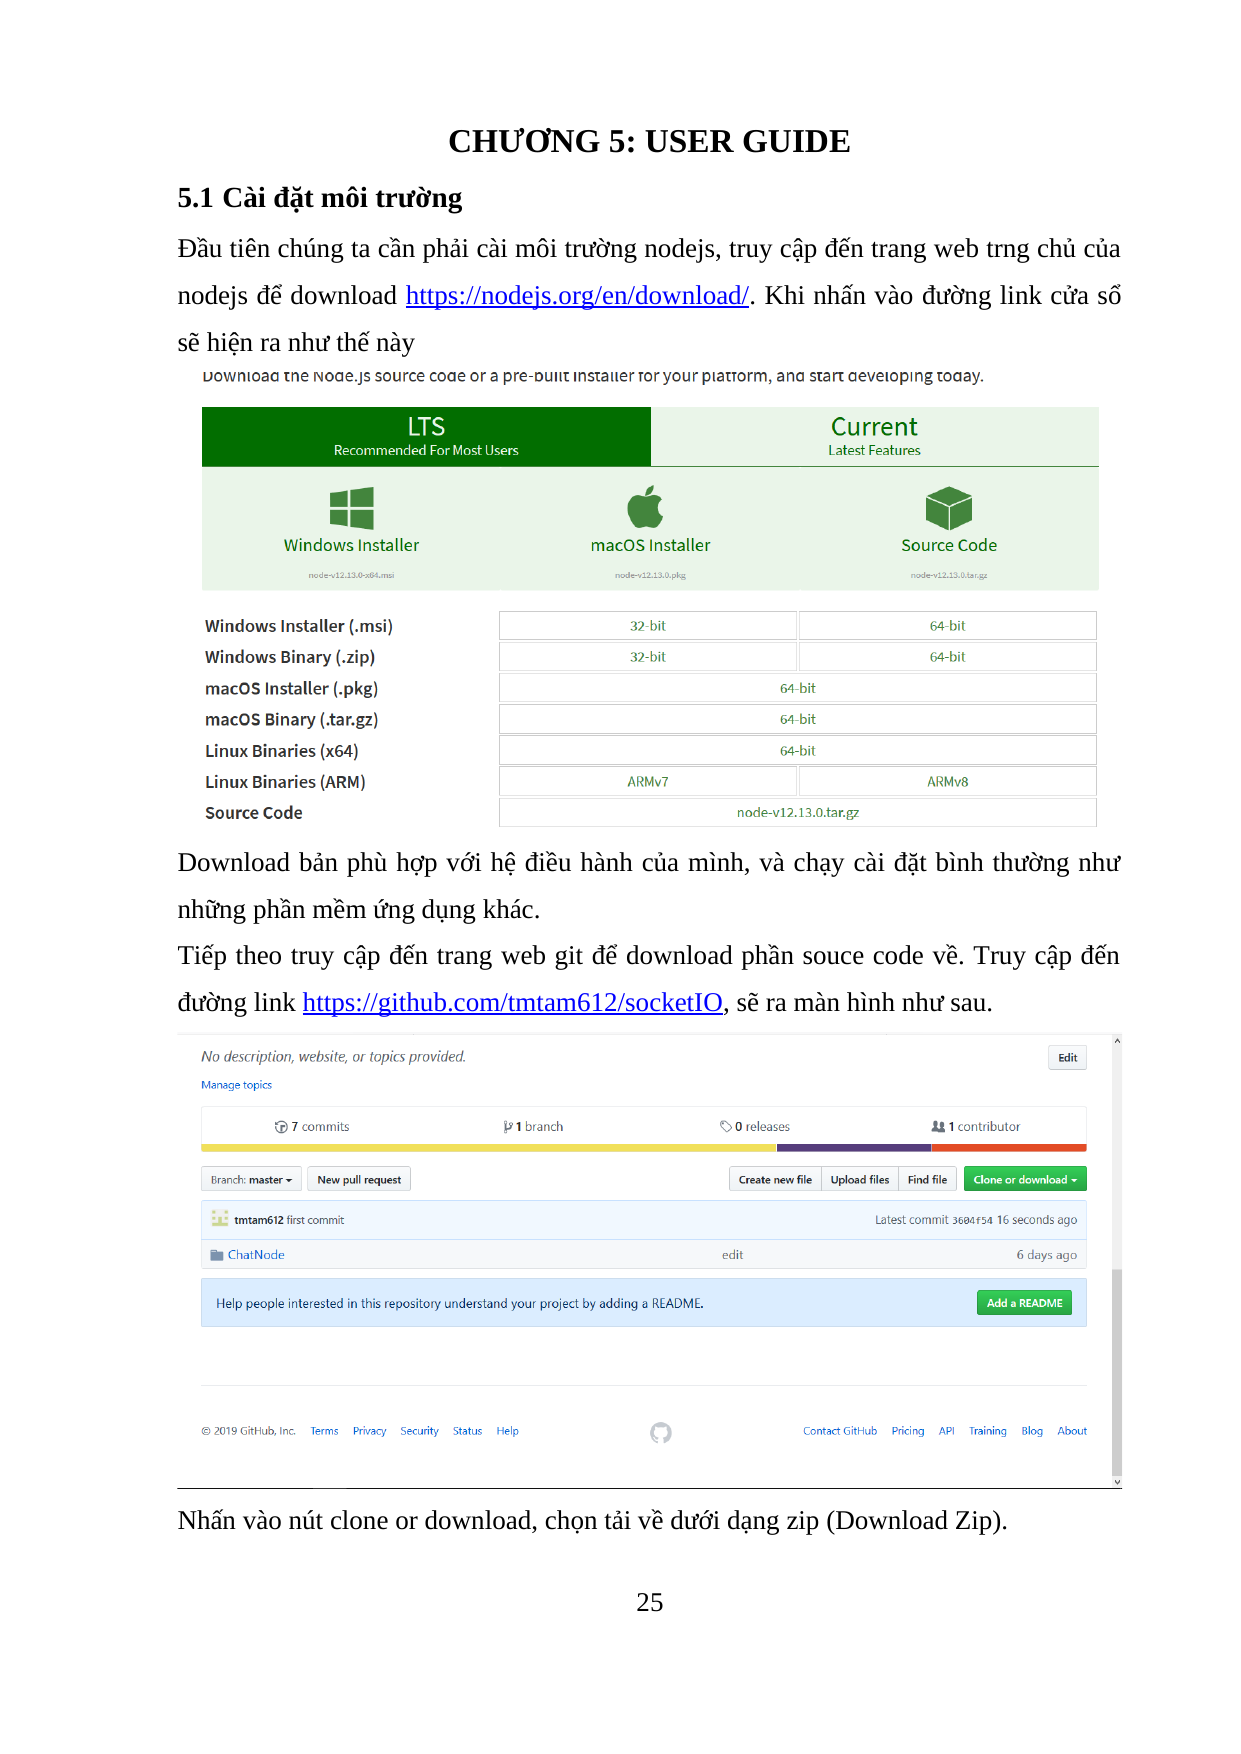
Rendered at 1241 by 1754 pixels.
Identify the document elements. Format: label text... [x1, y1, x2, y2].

text Download bản phù hợp với hệ điều hành của mình, và chạy cài đặt bình thường như những phần mềm ứng dụng khác. [177, 846, 1122, 924]
text 5.1 Cài đặt môi trường [177, 180, 1122, 213]
text Nhấn vào nút clone or download, chọn tải về dưới dạng zip (Download Zip). [177, 1504, 1122, 1536]
text Tiếp theo truy cập đến trang web git để download phần souce code về. Truy cập đến đường link https://github.com/tmtam612/socketIO, sẽ ra màn hình như sau. [177, 939, 1122, 1017]
text Đầu tiên chúng ta cần phải cài môi trường nodejs, truy cập đến trang web trng chủ của nodejs để download https://nodejs.org/en/download/. Khi nhấn vào đường link cửa sổ sẽ hiện ra như thế này [177, 232, 1122, 357]
text CHƯƠNG 5: USER GUIDE [177, 122, 1122, 160]
picture [177, 1032, 1123, 1489]
picture [177, 372, 1123, 831]
